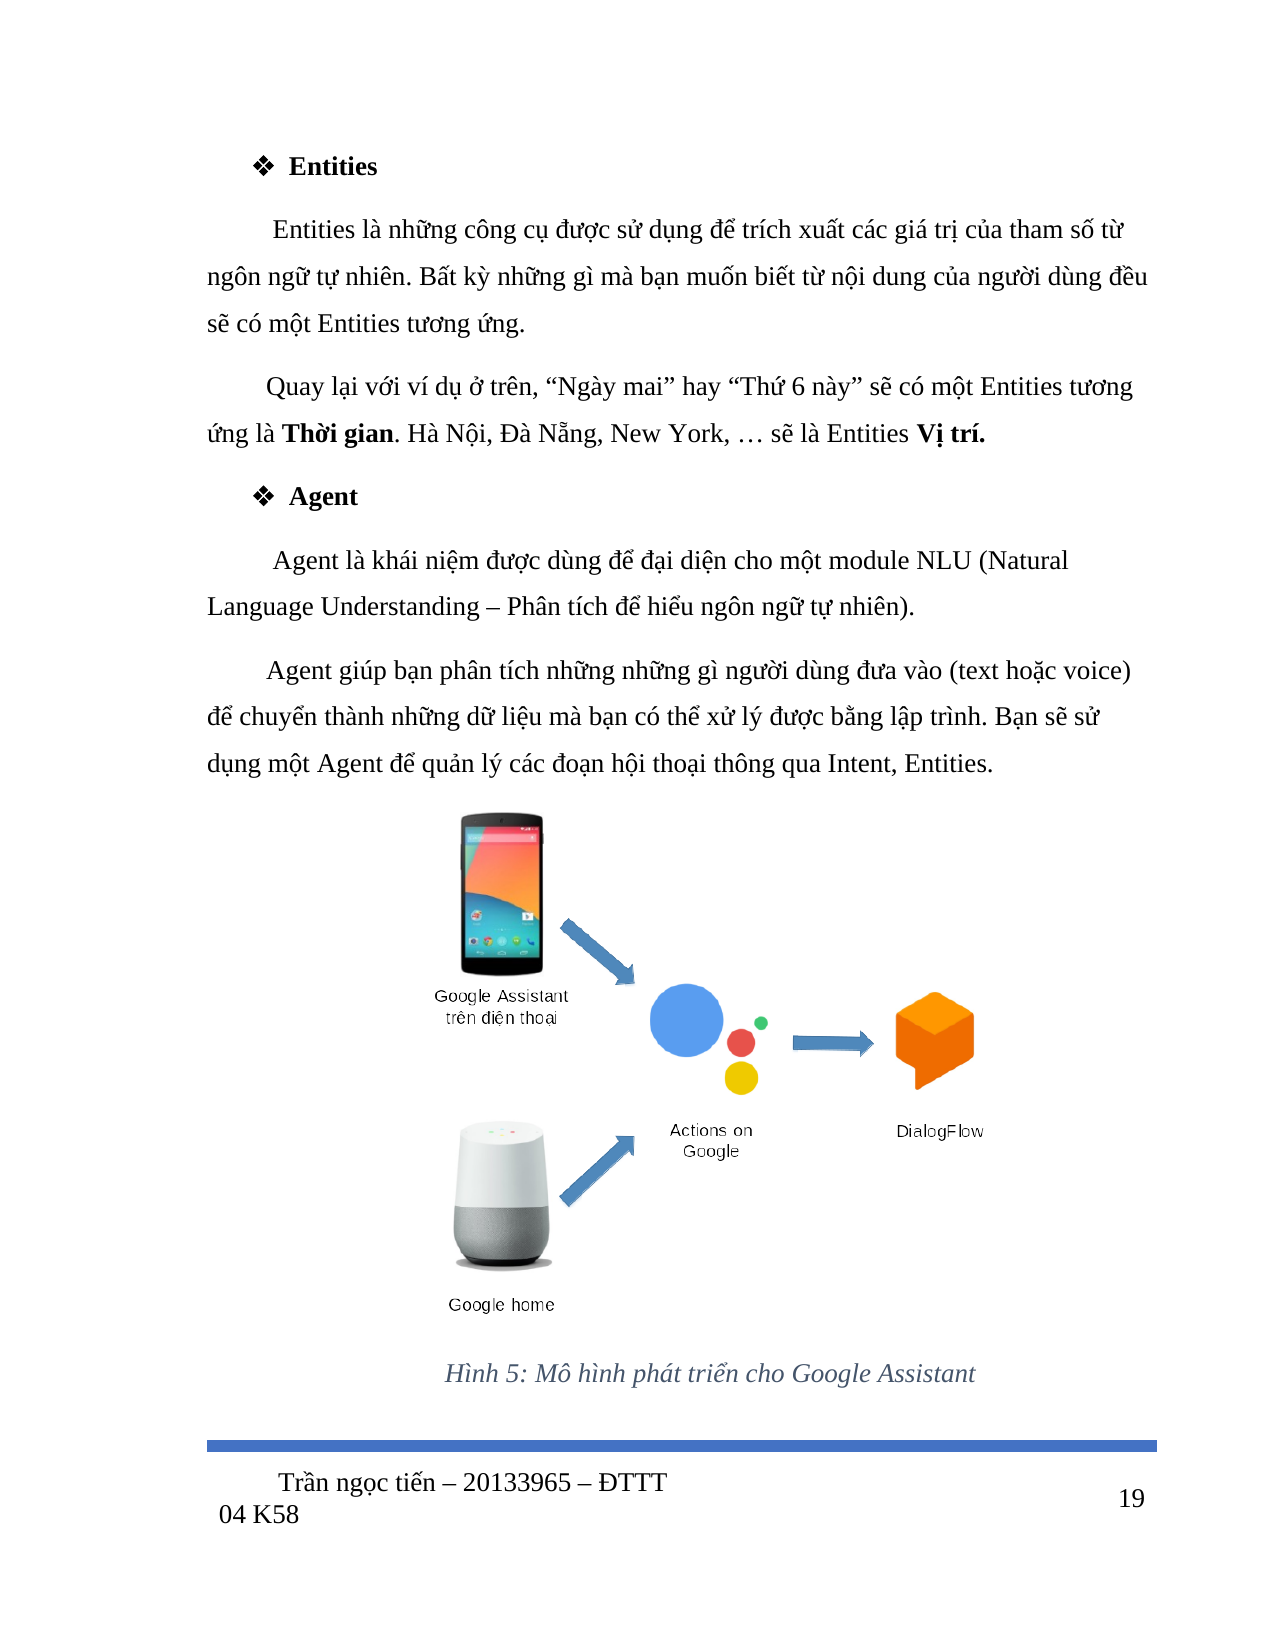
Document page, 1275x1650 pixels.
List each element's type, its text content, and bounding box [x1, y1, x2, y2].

text Entities là những công cụ được sử dụng để trích xuất các giá trị của tham số từ ngôn ngữ tự nhiên. Bất kỳ những gì mà bạn muốn biết từ nội dung của người dùng đều sẽ có một Entities tương ứng. [207, 213, 1157, 338]
text Agent giúp bạn phân tích những những gì người dùng đưa vào (text hoặc voice) để chuyển thành những dữ liệu mà bạn có thể xử lý được bằng lập trình. Bạn sẽ sử dụng một Agent để quản lý các đoạn hội thoại thông qua Intent, Entities. [207, 654, 1157, 778]
text Hình 5: Mô hình phát triển cho Google Assistant [207, 1357, 1157, 1388]
list Entities [251, 150, 1157, 181]
list Agent [251, 480, 1157, 511]
text Quay lại với ví dụ ở trên, “Ngày mai” hay “Thứ 6 này” sẽ có một Entities tương ứng là Thời gian. Hà Nội, Đà Nẵng, New York, … sẽ là Entities Vị trí. [207, 370, 1157, 448]
text Agent là khái niệm được dùng để đại diện cho một module NLU (Natural Language Understanding – Phân tích để hiểu ngôn ngữ tự nhiên). [207, 544, 1157, 622]
